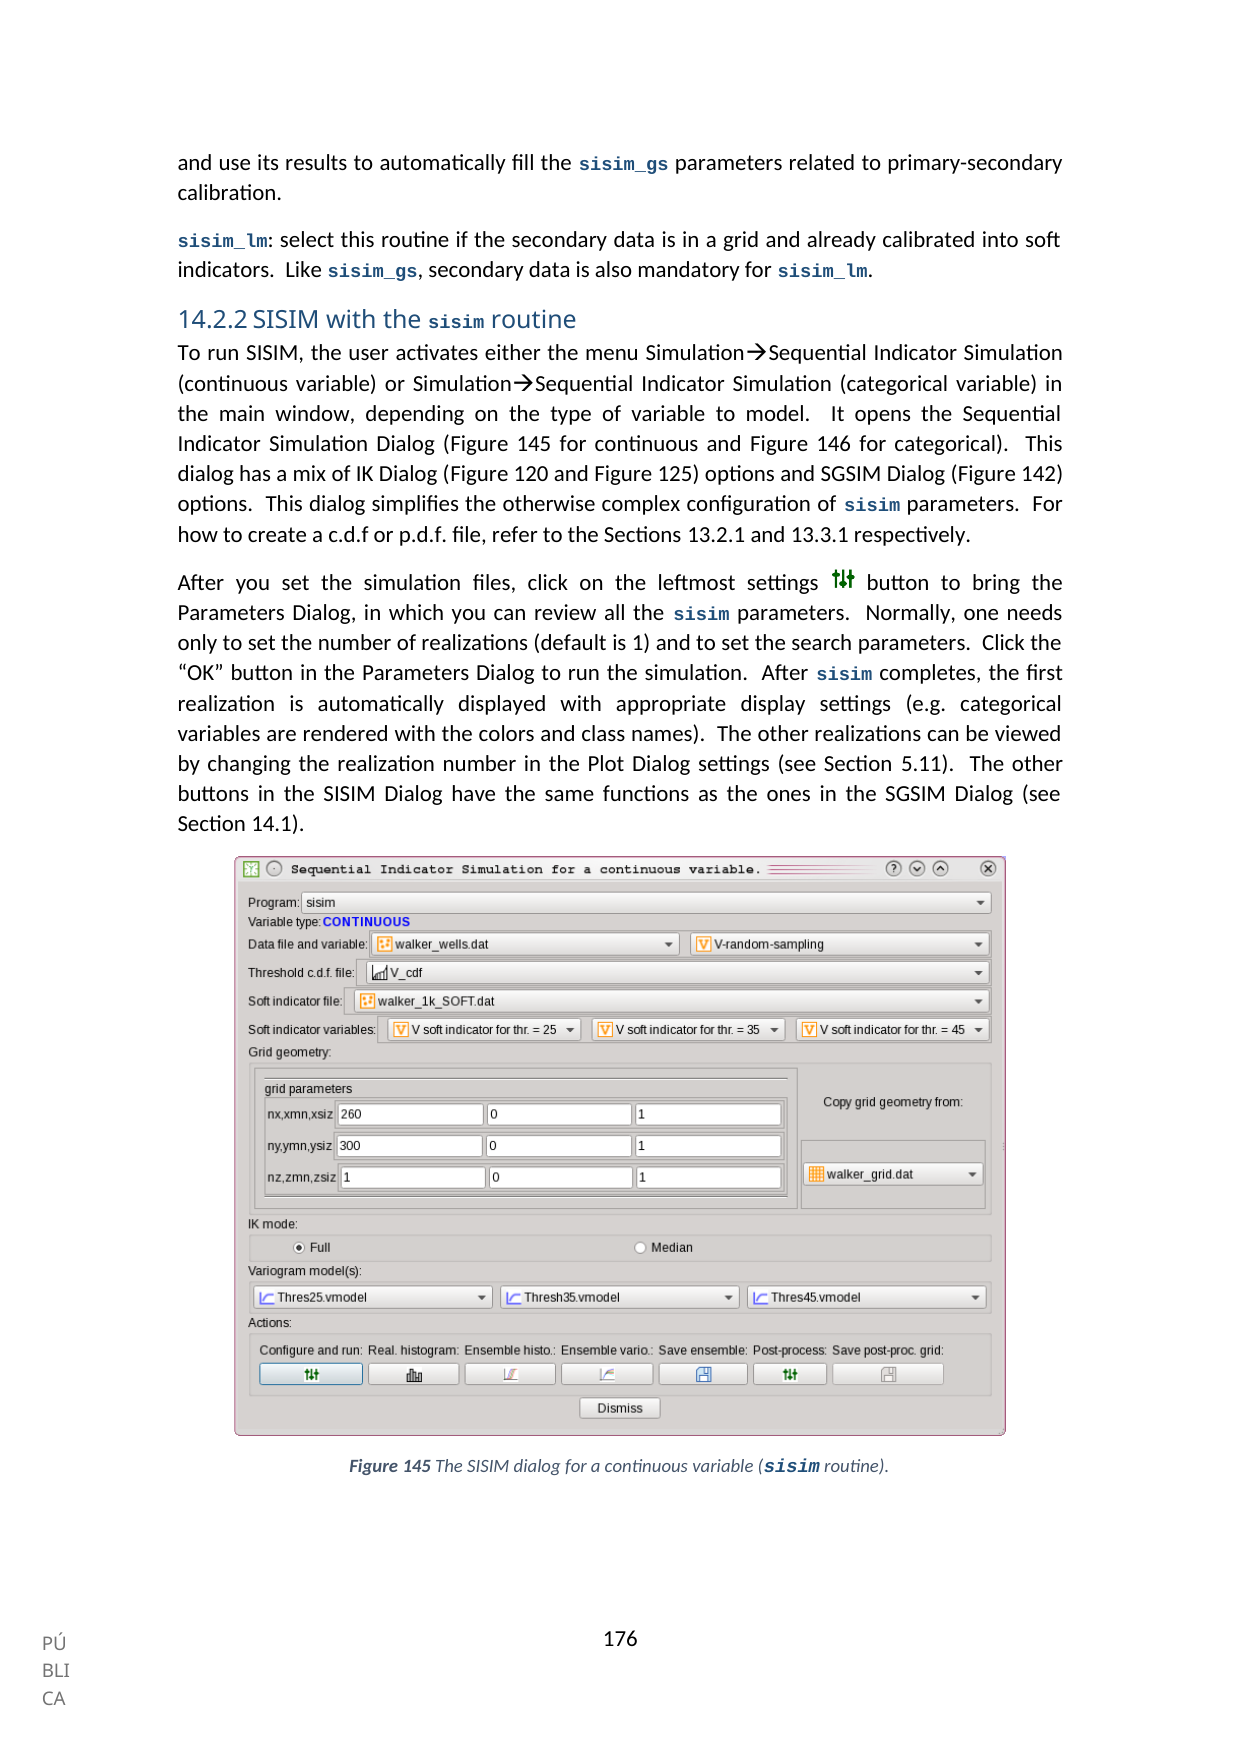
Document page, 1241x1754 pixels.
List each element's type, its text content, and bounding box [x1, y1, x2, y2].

text To run SISIM, the user activates either the menu SimulationSequential Indicator Simulation (continuous variable) or SimulationSequential Indicator Simulation (categorical variable) in the main window, depending on the type of variable to model. It opens the Sequential Indicator Simulation Dialog (Figure 142 for continuous and Figure 143 for categorical). This dialog has a mix of IK Dialog (Figure 117 and Figure 122) options and SGSIM Dialog (Figure 139) options. This dialog simplifies the otherwise complex configuration of sisim parameters. For how to create a c.d.f or p.d.f. file, refer to the Sections 13.2.1 and 13.3.1 respectively. [177, 338, 1063, 548]
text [177, 148, 1063, 206]
text sisim_lm: select this routine if the secondary data is in a grid and already calibrated into soft indicators. Like sisim_gs, secondary data is also mandatory for sisim_lm. [177, 225, 1063, 283]
picture [831, 566, 855, 591]
text Figure 145 The SISIM dialog for a continuous variable (sisim routine). [177, 1454, 1063, 1478]
text After you set the simulation files, click on the leftmost settings button to bring the Parameters Dialog, in which you can review all the sisim parameters. Normally, one needs only to set the number of realizations (default is 1) and to set the search parameters. Click the “OK” button in the Parameters Dialog to run the simulation. After sisim completes, the first realization is automatically displayed with appropriate display settings (e.g. categorical variables are rendered with the colors and class names). The other realizations can be viewed by changing the realization number in the Plot Dialog settings (see Section 5.11). The other buttons in the SISIM Dialog have the same functions as the ones in the SGSIM Dialog (see Section 14.1). [177, 567, 1063, 837]
subtitle SISIM with the sisim routine [177, 302, 1063, 336]
picture [234, 856, 1006, 1436]
